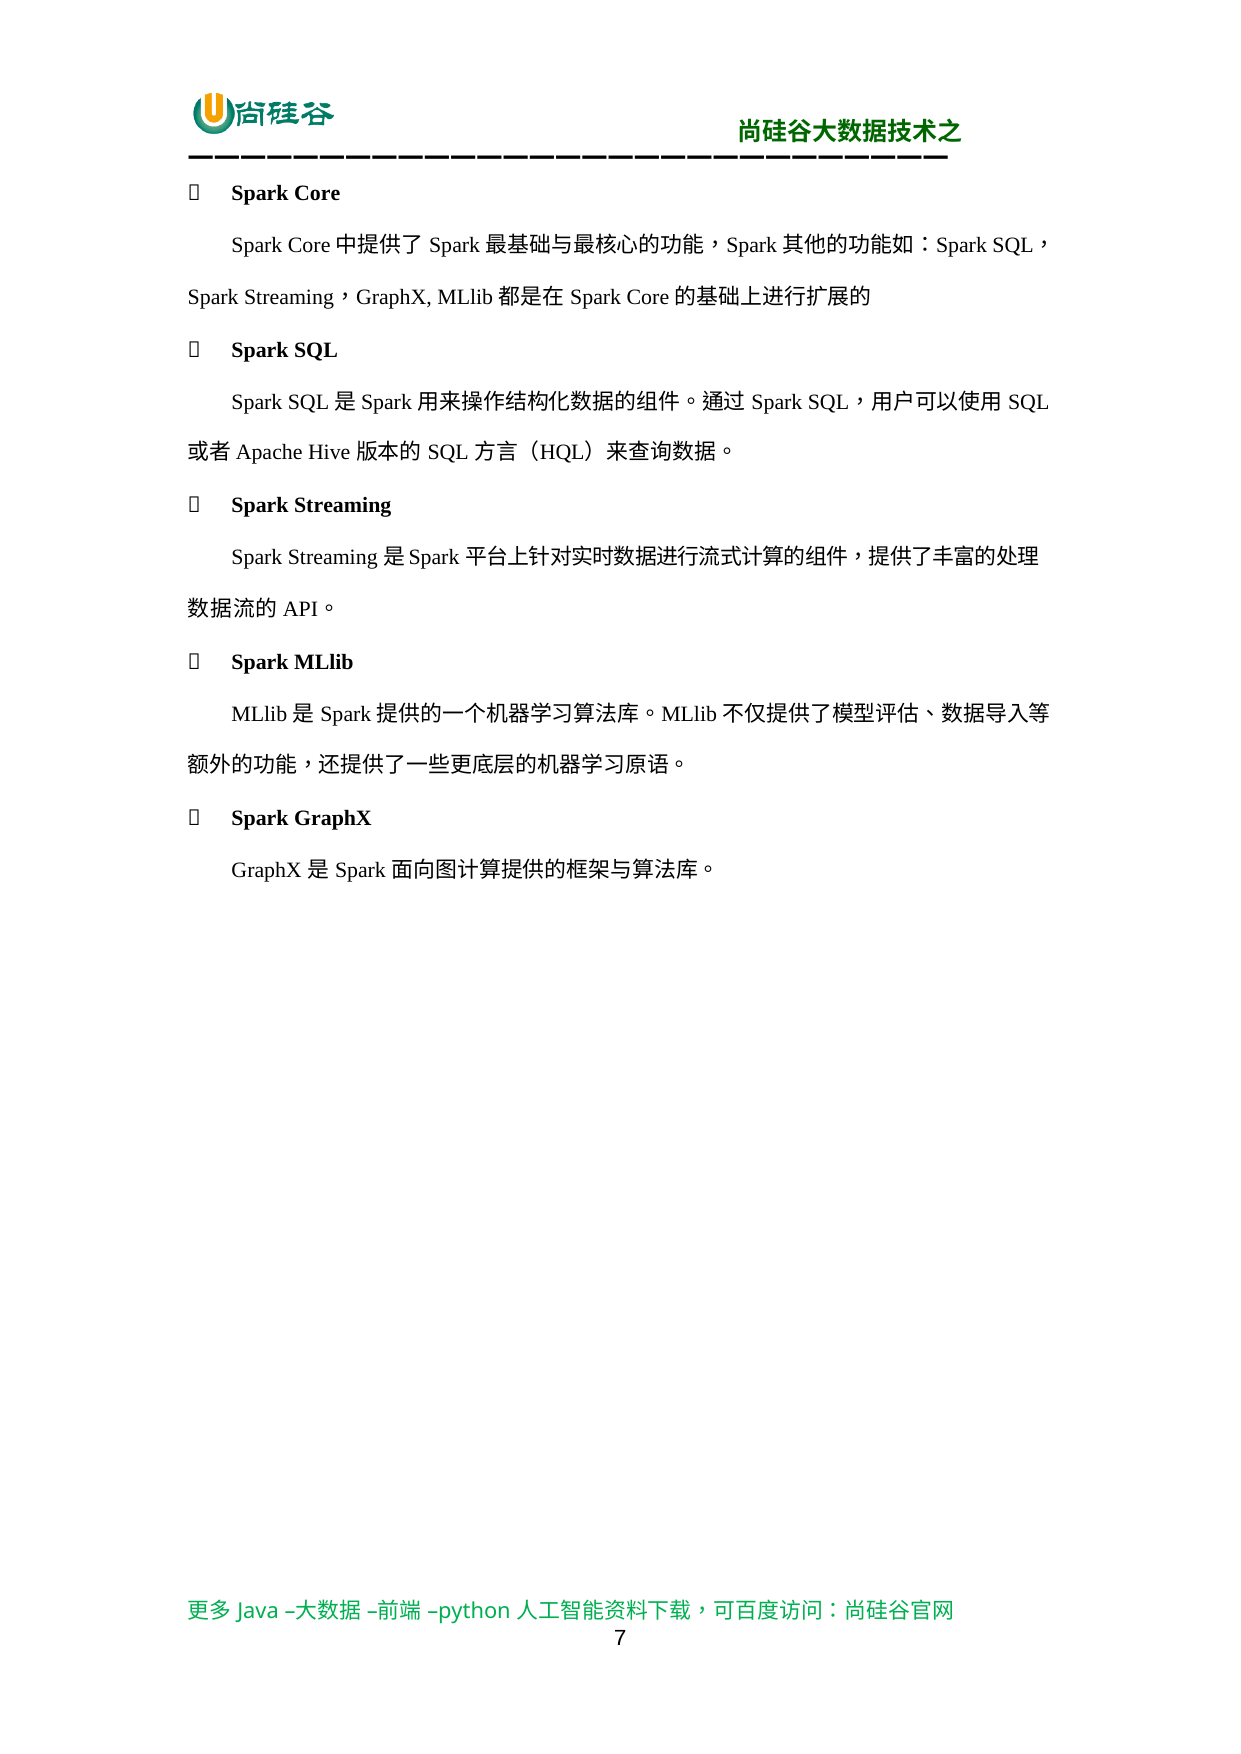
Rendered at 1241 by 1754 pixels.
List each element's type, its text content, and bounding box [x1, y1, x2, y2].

text 或者Apache Hive 版本的 SQL 方言（HQL）来查询数据。 [187, 436, 1080, 466]
subtitle Spark GraphX [187, 802, 1080, 832]
picture [187, 88, 338, 138]
text MLlib 是 Spark 提供的一个机器学习算法库。MLlib 不仅提供了模型评估、数据导入等额外的功能，还提供了一些更底层的机器学习原语。 [187, 698, 1058, 779]
text Spark SQL 是Spark 用来操作结构化数据的组件。通过 Spark SQL，用户可以使用 SQL [231, 386, 1080, 415]
subtitle Spark Streaming [187, 489, 1080, 519]
subtitle Spark Core [187, 177, 1080, 207]
text Spark Streaming 是 Spark 平台上针对实时数据进行流式计算的组件，提供了丰富的处理数据流的API。 [187, 541, 1054, 623]
subtitle Spark SQL [187, 334, 1080, 363]
text Spark Core 中提供了 Spark 最基础与最核心的功能，Spark 其他的功能如：Spark SQL， Spark Streaming，GraphX, MLlib 都是在 Spark Core 的基础上进行扩展的 [187, 229, 1062, 311]
text GraphX 是 Spark 面向图计算提供的框架与算法库。 [231, 854, 1080, 884]
subtitle Spark MLlib [187, 646, 1080, 676]
